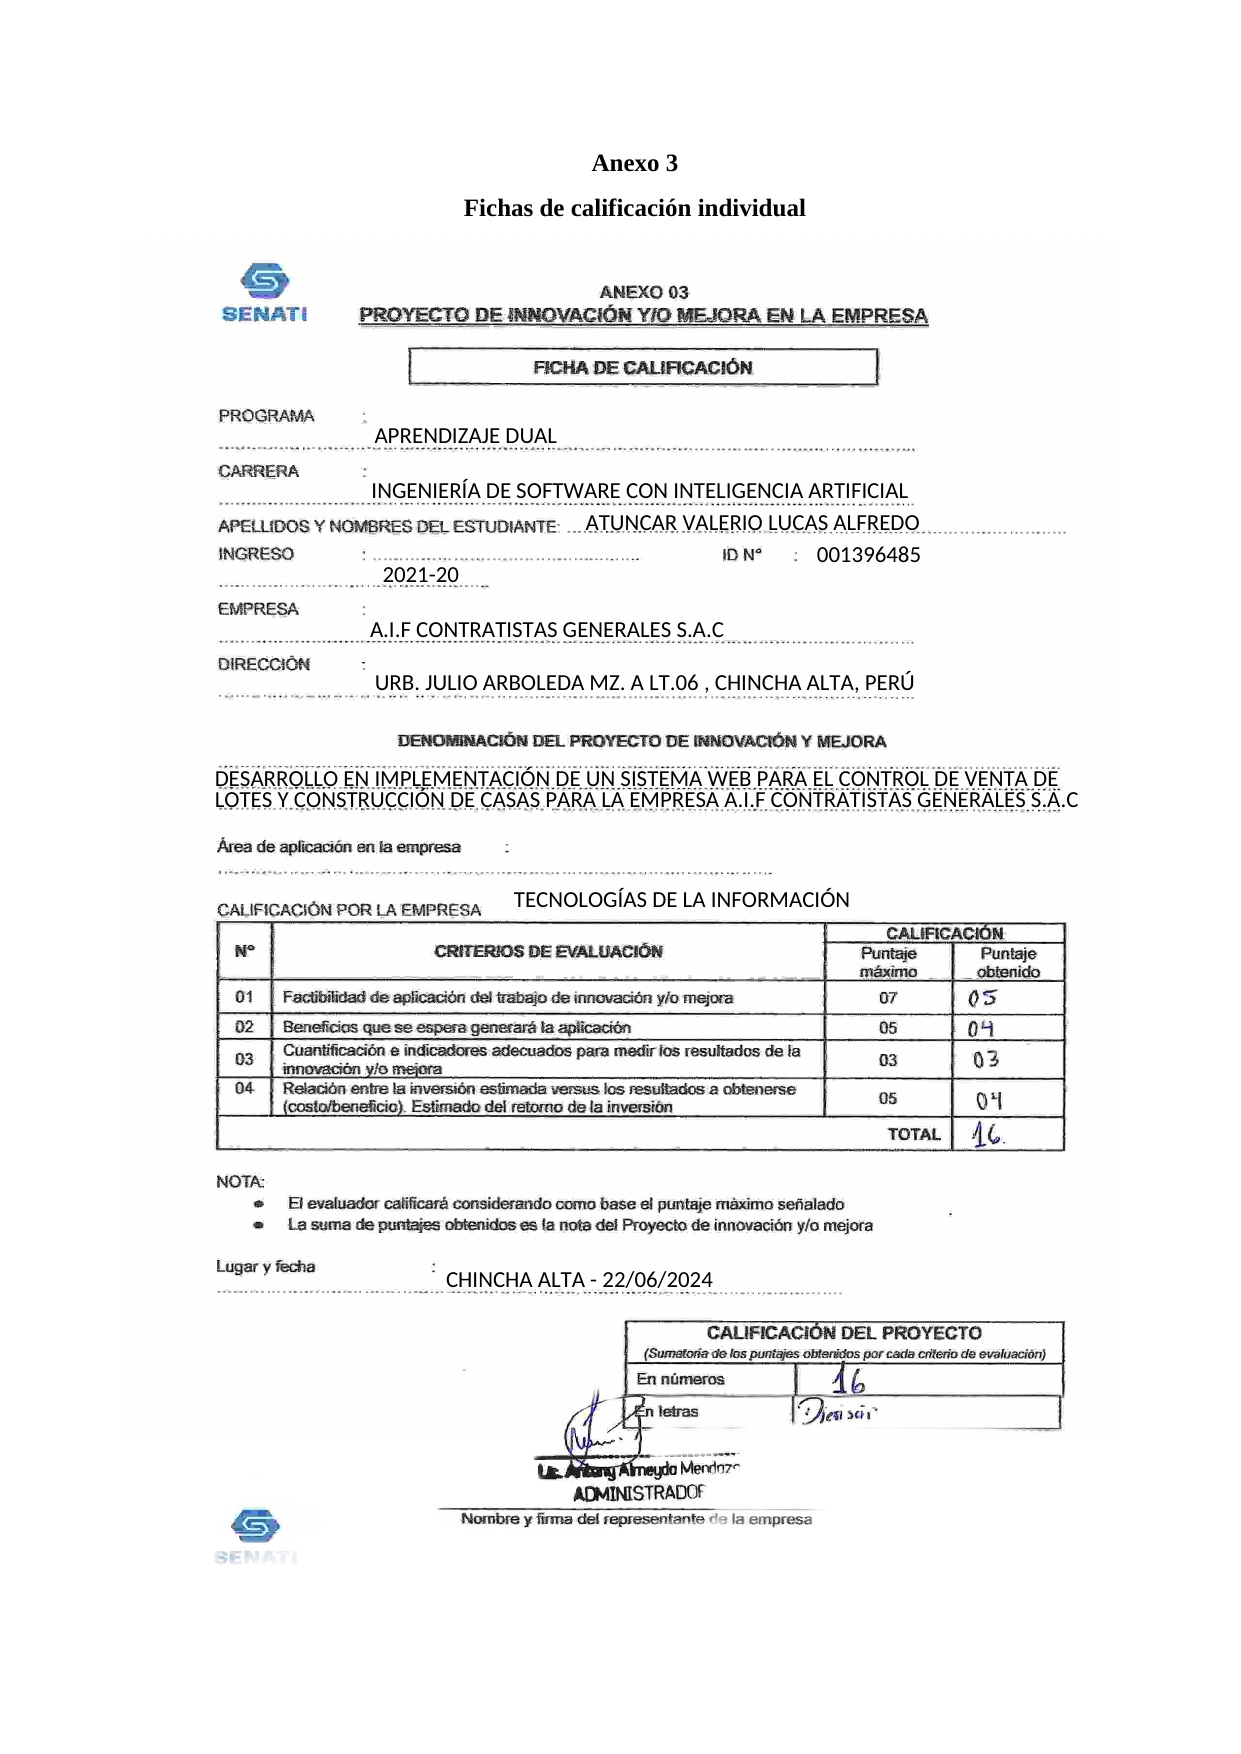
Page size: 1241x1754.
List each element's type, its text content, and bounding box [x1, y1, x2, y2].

subtitle Anexo 3 [177, 148, 1092, 176]
picture [45, 238, 1204, 1618]
list Fichas de calificación individual [177, 193, 1092, 222]
